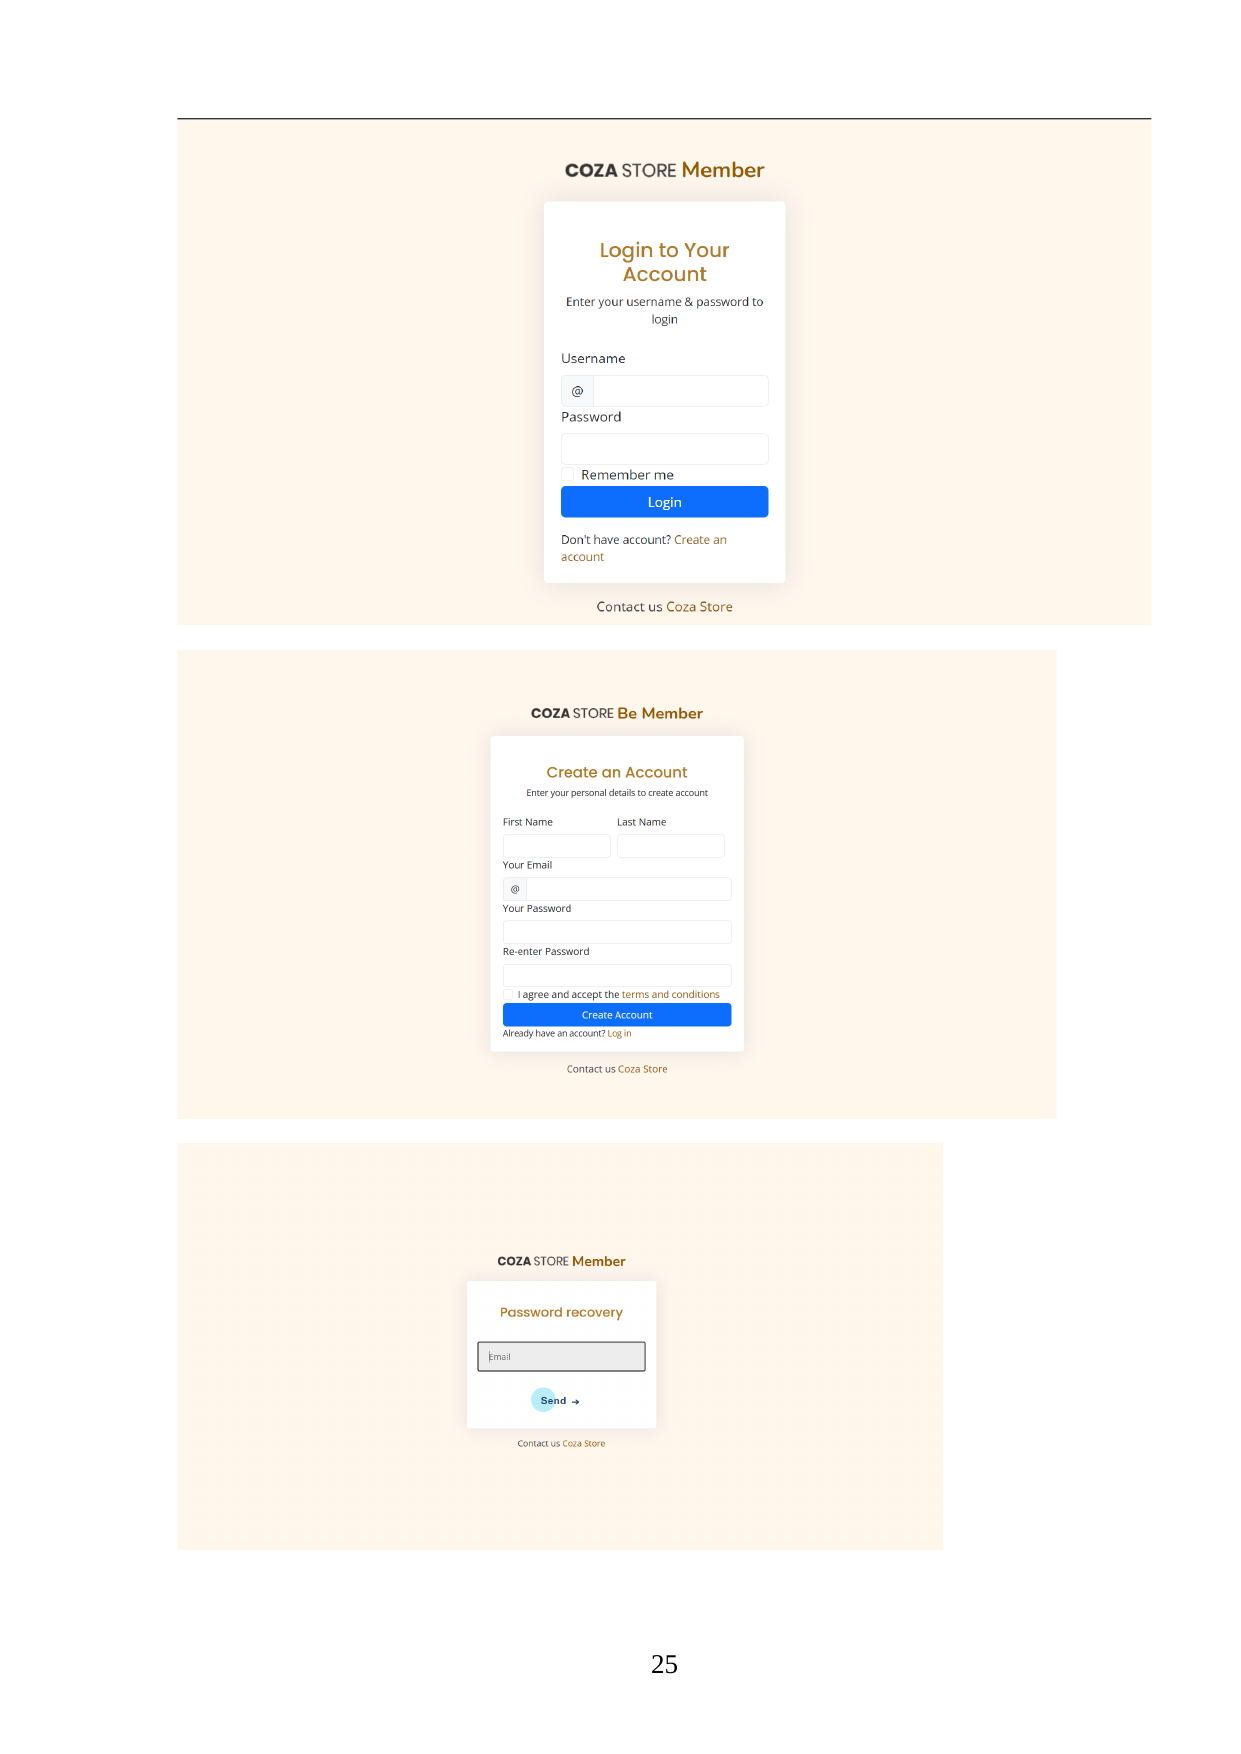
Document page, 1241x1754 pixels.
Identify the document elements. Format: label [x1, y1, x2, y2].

picture [177, 118, 1152, 625]
picture [177, 650, 1057, 1119]
picture [177, 1143, 944, 1550]
